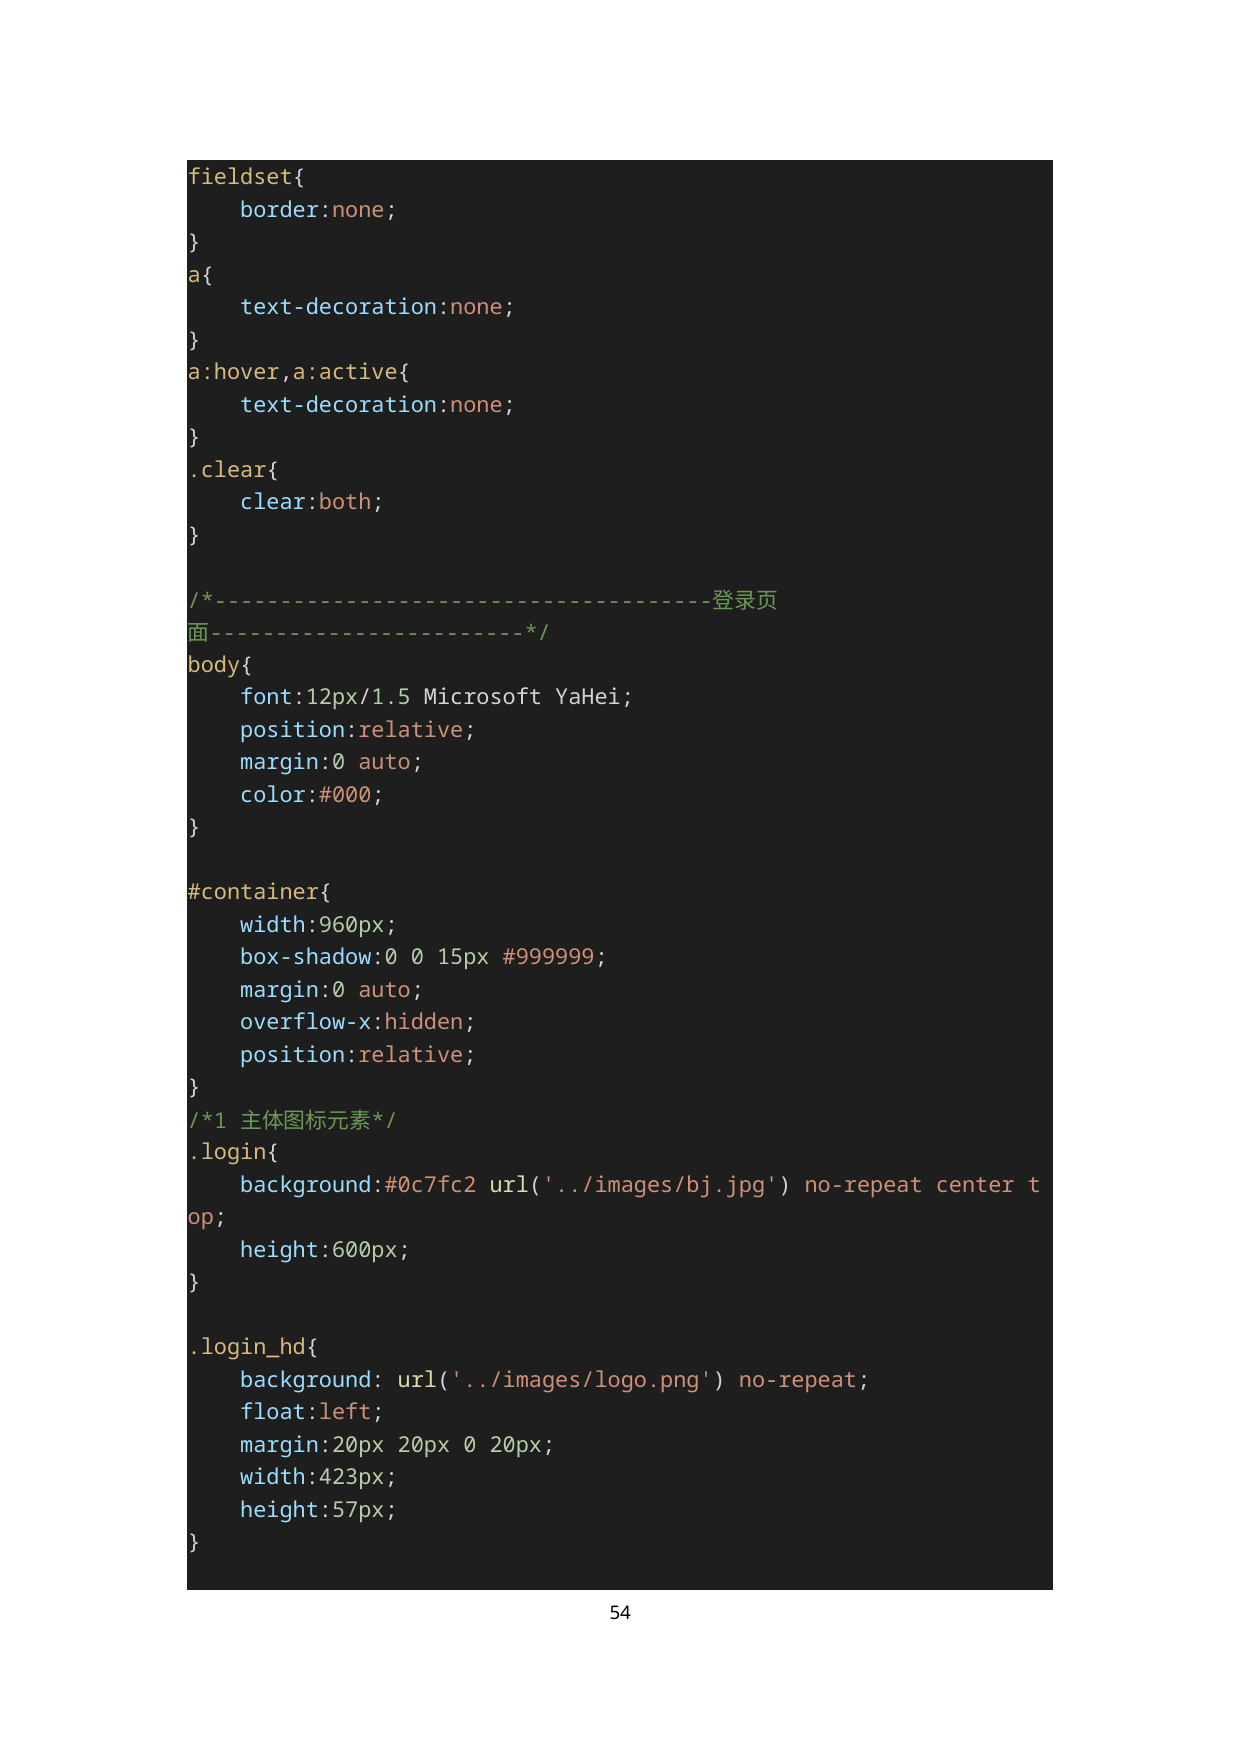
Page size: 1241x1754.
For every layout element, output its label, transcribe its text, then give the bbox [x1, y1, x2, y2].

text height:57px; [187, 1492, 1053, 1525]
text background: url('../images/logo.png') no-repeat; [187, 1362, 1053, 1395]
text float:left; [187, 1395, 1053, 1427]
text margin:0 auto; [187, 972, 1053, 1005]
text a:hover,a:active{ [187, 355, 1053, 387]
text .login{ [187, 1135, 1053, 1167]
text margin:0 auto; [187, 745, 1053, 777]
text #container{ [187, 875, 1053, 907]
text } [187, 322, 1053, 355]
text text-decoration:none; [187, 387, 1053, 420]
text } [187, 420, 1053, 452]
text position:relative; [187, 1037, 1053, 1070]
text } [187, 1265, 1053, 1297]
text .login_hd{ [187, 1330, 1053, 1362]
text fieldset{ [187, 160, 1053, 192]
text width:960px; [187, 907, 1053, 940]
text /*--------------------------------------登录页面------------------------*/ [187, 582, 1053, 647]
text } [187, 225, 1053, 257]
text box-shadow:0 0 15px #999999; [187, 940, 1053, 972]
text clear:both; [187, 485, 1053, 517]
text margin:20px 20px 0 20px; [187, 1427, 1053, 1460]
text a{ [187, 257, 1053, 290]
text } [187, 1070, 1053, 1102]
text height:600px; [187, 1232, 1053, 1265]
text /*1 主体图标元素*/ [187, 1102, 1053, 1135]
text font:12px/1.5 Microsoft YaHei; [187, 680, 1053, 712]
text position:relative; [187, 712, 1053, 745]
text } [187, 810, 1053, 842]
text .clear{ [187, 452, 1053, 485]
text text-decoration:none; [187, 290, 1053, 322]
text body{ [187, 647, 1053, 680]
text border:none; [187, 192, 1053, 225]
text color:#000; [187, 777, 1053, 810]
text } [187, 517, 1053, 550]
text overflow-x:hidden; [187, 1005, 1053, 1037]
text background:#0c7fc2 url('../images/bj.jpg') no-repeat center top; [187, 1167, 1053, 1232]
text } [187, 1525, 1053, 1557]
text width:423px; [187, 1460, 1053, 1492]
